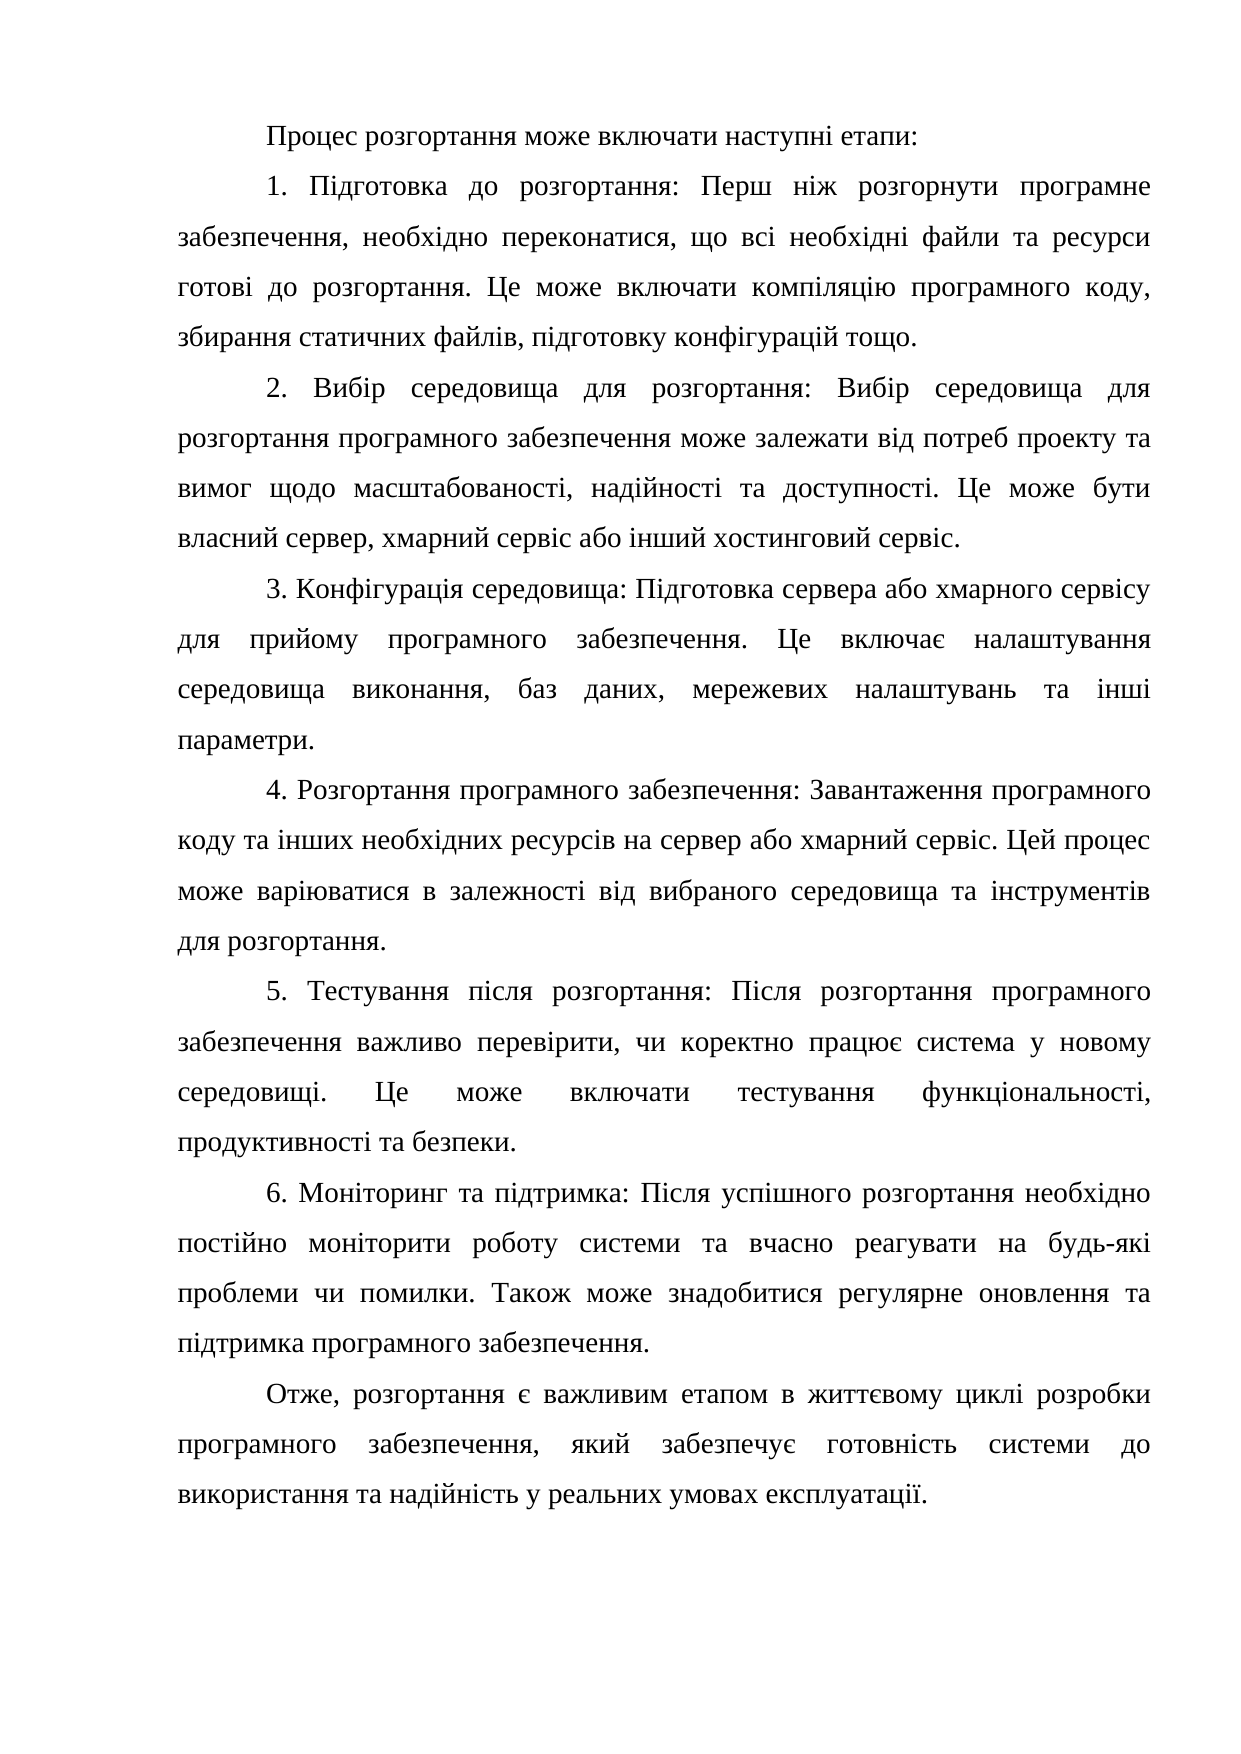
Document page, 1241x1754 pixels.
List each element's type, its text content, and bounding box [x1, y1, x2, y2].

text 4. Розгортання програмного забезпечення: Завантаження програмного коду та інших необхідних ресурсів на сервер або хмарний сервіс. Цей процес може варіюватися в залежності від вибраного середовища та інструментів для розгортання. [177, 772, 1152, 957]
text 1. Підготовка до розгортання: Перш ніж розгорнути програмне забезпечення, необхідно переконатися, що всі необхідні файли та ресурси готові до розгортання. Це може включати компіляцію програмного коду, збирання статичних файлів, підготовку конфігурацій тощо. [177, 168, 1152, 353]
text Отже, розгортання є важливим етапом в життєвому циклі розробки програмного забезпечення, який забезпечує готовність системи до використання та надійність у реальних умовах експлуатації. [177, 1376, 1152, 1510]
text Процес розгортання може включати наступні етапи: [177, 118, 1152, 152]
text 3. Конфігурація середовища: Підготовка сервера або хмарного сервісу для прийому програмного забезпечення. Це включає налаштування середовища виконання, баз даних, мережевих налаштувань та інші параметри. [177, 571, 1152, 755]
text 2. Вибір середовища для розгортання: Вибір середовища для розгортання програмного забезпечення може залежати від потреб проекту та вимог щодо масштабованості, надійності та доступності. Це може бути власний сервер, хмарний сервіс або інший хостинговий сервіс. [177, 370, 1152, 554]
text 6. Моніторинг та підтримка: Після успішного розгортання необхідно постійно моніторити роботу системи та вчасно реагувати на будь-які проблеми чи помилки. Також може знадобитися регулярне оновлення та підтримка програмного забезпечення. [177, 1175, 1152, 1359]
text 5. Тестування після розгортання: Після розгортання програмного забезпечення важливо перевірити, чи коректно працює система у новому середовищі. Це може включати тестування функціональності, продуктивності та безпеки. [177, 973, 1152, 1158]
